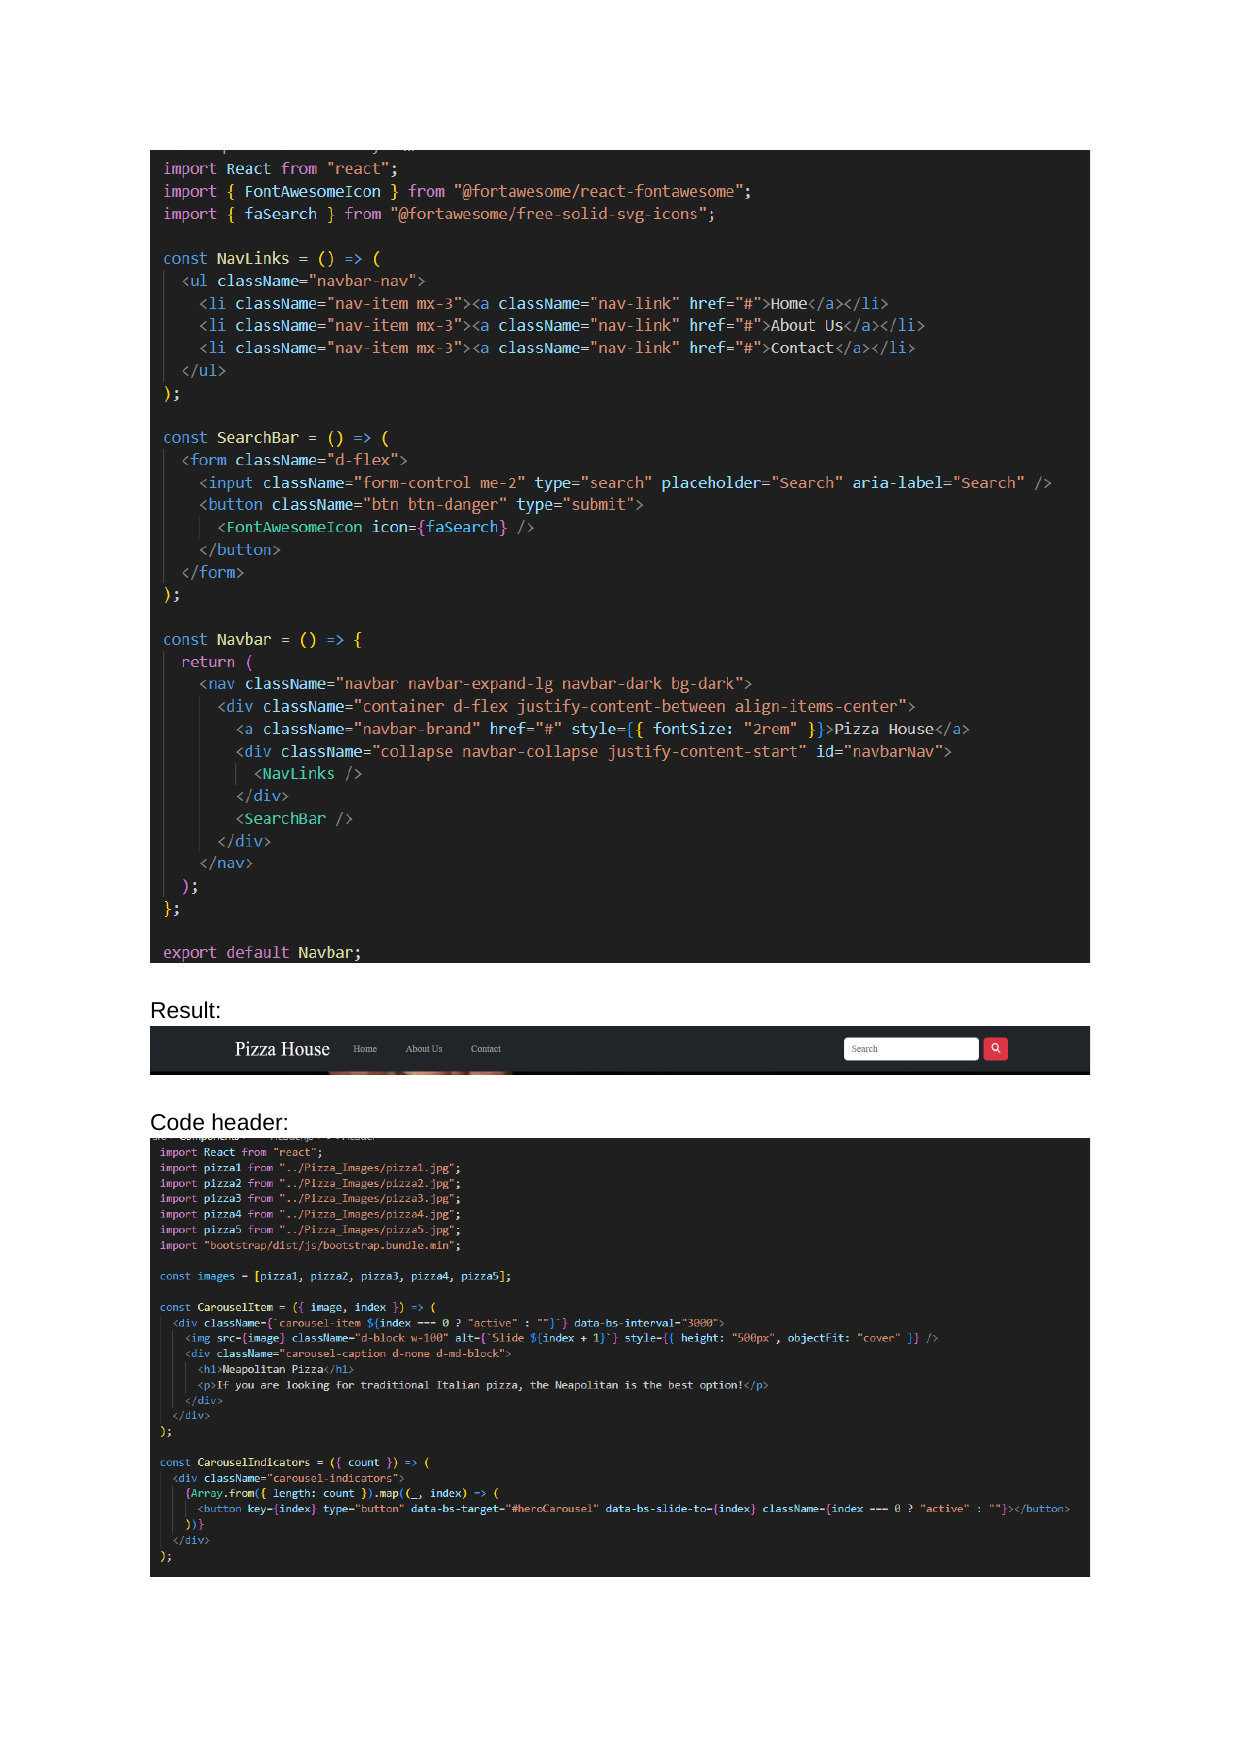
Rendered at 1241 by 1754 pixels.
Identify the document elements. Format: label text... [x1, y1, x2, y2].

picture [150, 150, 1091, 963]
picture [150, 1026, 1091, 1075]
text Result: [150, 997, 1090, 1023]
text Code header: [150, 1109, 1090, 1135]
picture [150, 1138, 1091, 1577]
